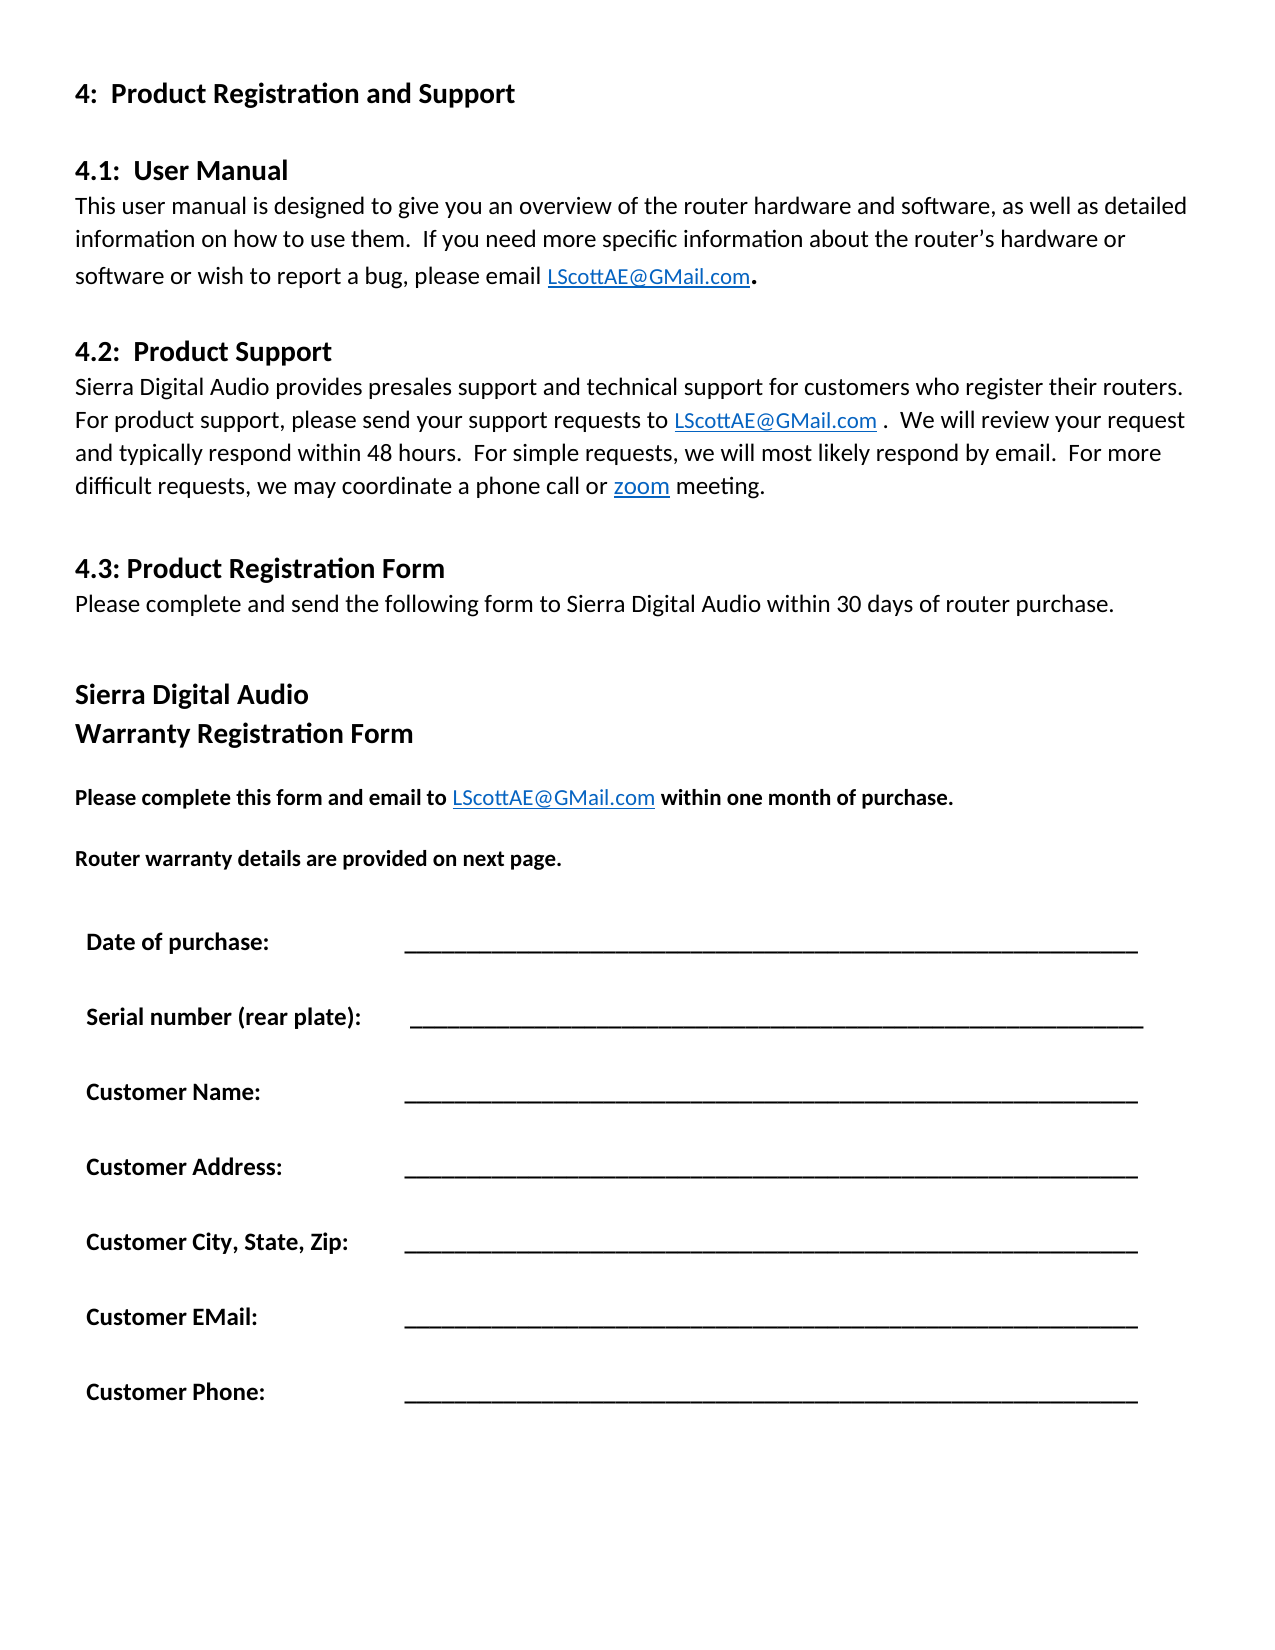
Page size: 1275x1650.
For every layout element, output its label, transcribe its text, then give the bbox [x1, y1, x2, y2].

table_cell ___________________________________________________________ [393, 1204, 1199, 1279]
table_cell Customer EMail: [75, 1279, 393, 1354]
table_header ___________________________________________________________ [393, 904, 1199, 979]
table_cell ___________________________________________________________ [393, 1354, 1199, 1429]
text 4.3: Product Registration Form [75, 550, 1200, 586]
table_cell ___________________________________________________________ [393, 1054, 1199, 1129]
table_cell ___________________________________________________________ [393, 1129, 1199, 1204]
text Please complete and send the following form to Sierra Digital Audio within 30 days of router purchase. [75, 588, 1200, 619]
table_cell Customer Address: [75, 1129, 393, 1204]
table_cell Serial number (rear plate): [75, 979, 393, 1054]
text Warranty Registration Form [75, 715, 1200, 751]
text 4.1: User Manual This user manual is designed to give you an overview of the router hardware and software, as well as detailed information on how to use them. If you need more specific information about the router’s hardware or software or wish to report a bug, please email LScottAE@GMail.com. [75, 152, 1200, 292]
table_cell Customer City, State, Zip: [75, 1204, 393, 1279]
text Please complete this form and email to LScottAE@GMail.com within one month of purchase. [75, 783, 1200, 812]
text 4.2: Product Support [75, 333, 1200, 369]
table_cell ___________________________________________________________ [393, 1279, 1199, 1354]
text Sierra Digital Audio provides presales support and technical support for customers who register their routers. For product support, please send your support requests to LScottAE@GMail.com . We will review your request and typically respond within 48 hours. For simple requests, we will most likely respond by email. For more difficult requests, we may coordinate a phone call or zoom meeting. [75, 372, 1200, 501]
text 4: Product Registration and Support [75, 75, 1200, 111]
table_header Date of purchase: [75, 904, 393, 979]
text Sierra Digital Audio [75, 676, 1200, 712]
table_cell Customer Name: [75, 1054, 393, 1129]
table_cell Customer Phone: [75, 1354, 393, 1429]
text Router warranty details are provided on next page. [75, 844, 1200, 872]
table_cell ___________________________________________________________ [393, 979, 1199, 1054]
